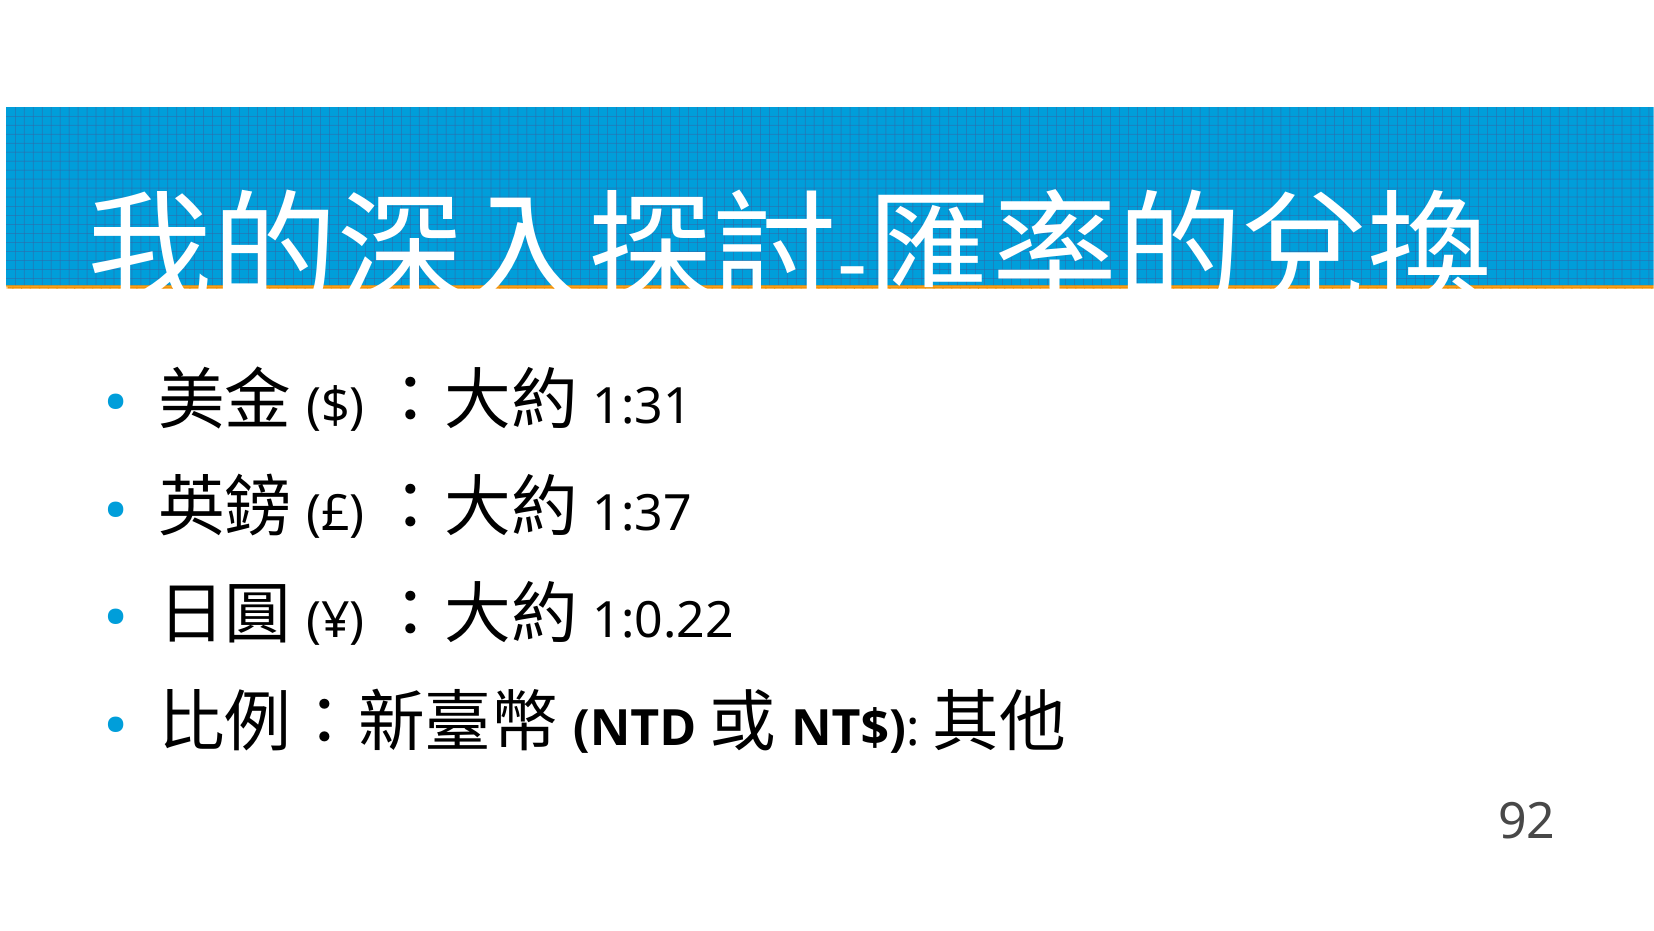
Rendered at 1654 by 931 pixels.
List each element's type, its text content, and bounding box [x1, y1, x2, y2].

list 日圓 (¥) ：大約 1:0.22 [105, 561, 1513, 657]
list 比例：新臺幣 (NTD 或 NT$): 其他 [105, 668, 1513, 765]
list 美金 ($) ：大約 1:31 [105, 346, 1513, 442]
list 英鎊 (£) ：大約 1:37 [105, 453, 1513, 550]
picture [0, 0, 1654, 930]
subtitle 我的深入探討-匯率的兌換 [87, 150, 1513, 331]
